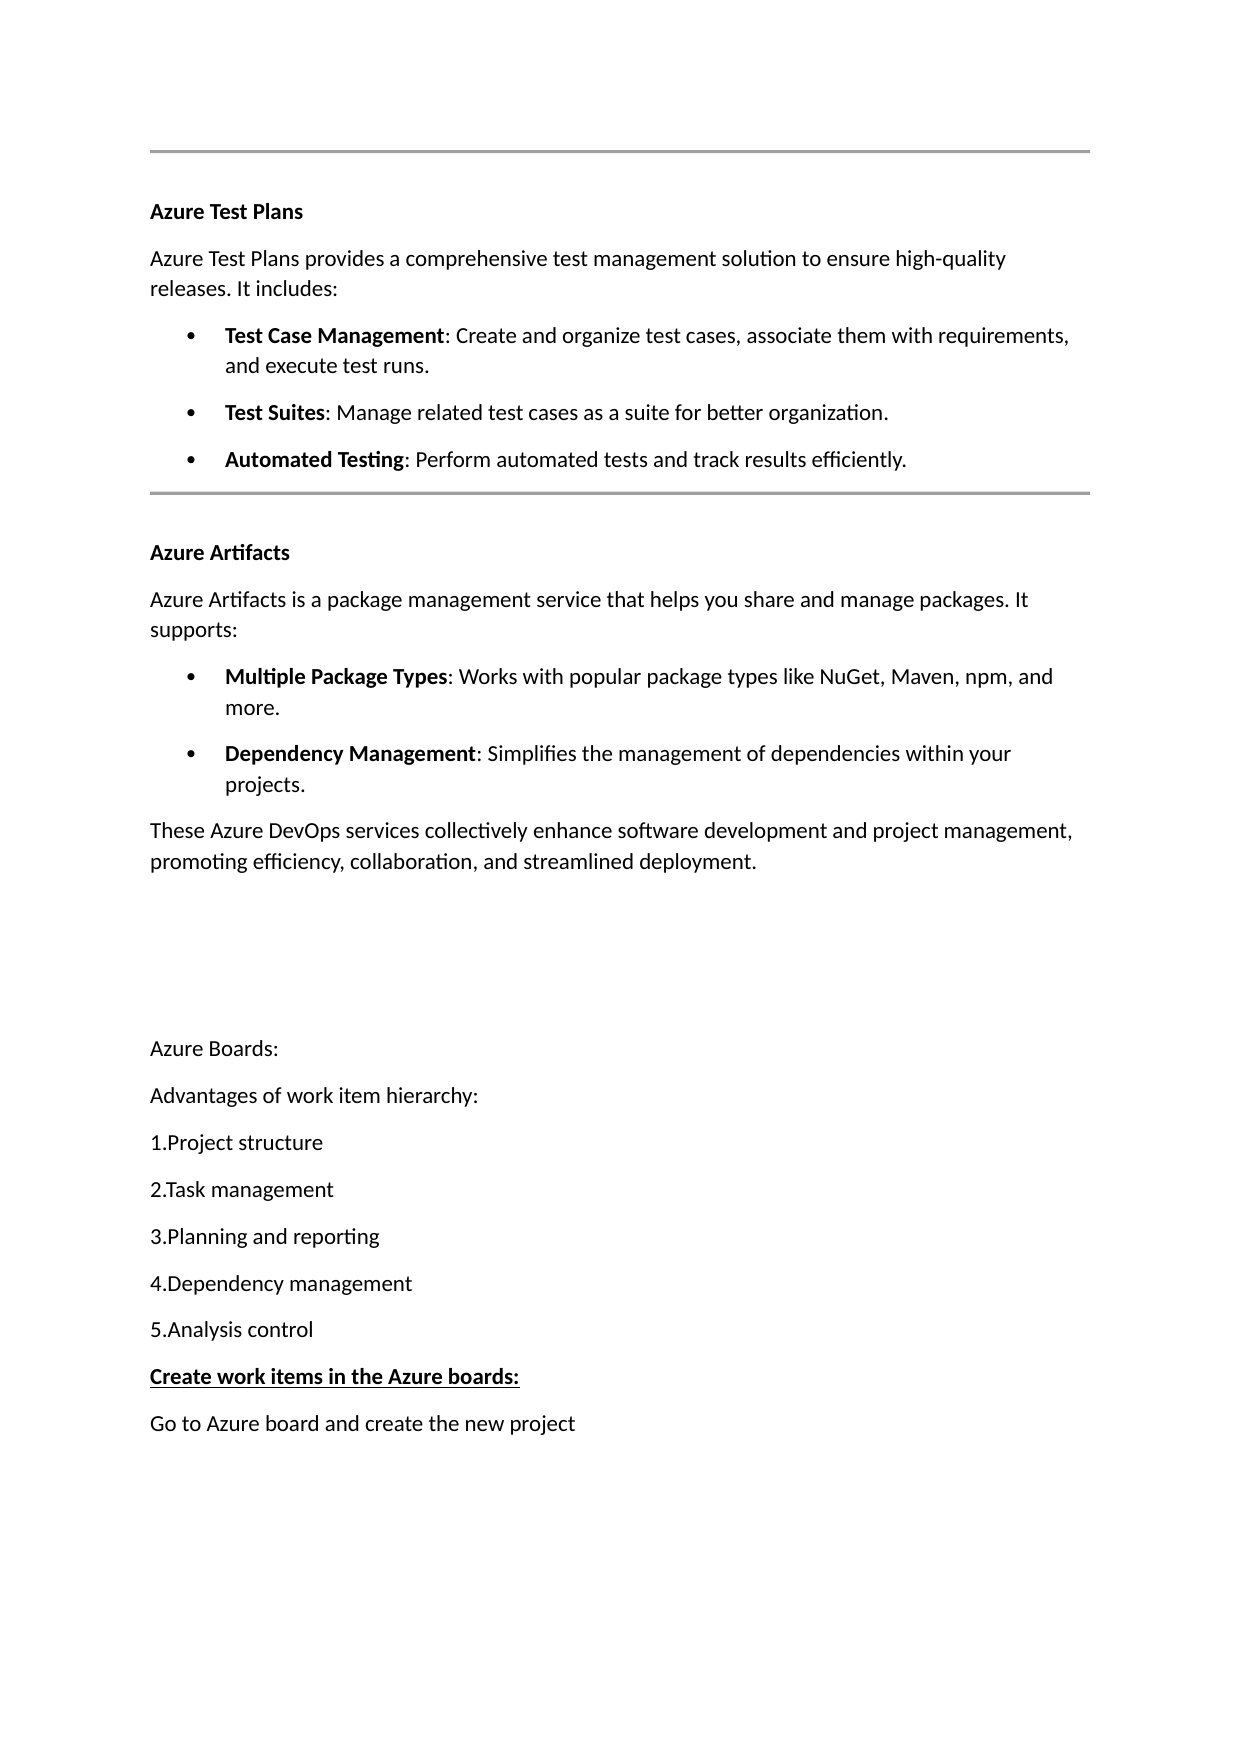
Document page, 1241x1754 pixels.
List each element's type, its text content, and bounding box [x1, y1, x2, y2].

list Test Case Management: Create and organize test cases, associate them with requirements, and execute test runs. [187, 321, 1090, 379]
text 1.Project structure [150, 1128, 1090, 1156]
text Azure Artifacts is a package management service that helps you share and manage packages. It supports: [150, 585, 1090, 644]
text Go to Azure board and create the new project [150, 1409, 1090, 1437]
text 4.Dependency management [150, 1269, 1090, 1297]
list Test Suites: Manage related test cases as a suite for better organization. [187, 398, 1090, 426]
text Create work items in the Azure boards: [150, 1362, 1090, 1391]
text Azure Test Plans provides a comprehensive test management solution to ensure high-quality releases. It includes: [150, 244, 1090, 302]
text Azure Artifacts [150, 538, 1090, 567]
list Dependency Management: Simplifies the management of dependencies within your projects. [187, 739, 1090, 798]
text Advantages of work item hierarchy: [150, 1081, 1090, 1109]
list Automated Testing: Perform automated tests and track results efficiently. [187, 445, 1090, 473]
text Azure Test Plans [150, 197, 1090, 225]
text These Azure DevOps services collectively enhance software development and project management, promoting efficiency, collaboration, and streamlined deployment. [150, 817, 1090, 875]
text 5.Analysis control [150, 1316, 1090, 1344]
list Multiple Package Types: Works with popular package types like NuGet, Maven, npm, and more. [187, 662, 1090, 721]
text 2.Task management [150, 1175, 1090, 1203]
text Azure Boards: [150, 1034, 1090, 1062]
text 3.Planning and reporting [150, 1222, 1090, 1250]
